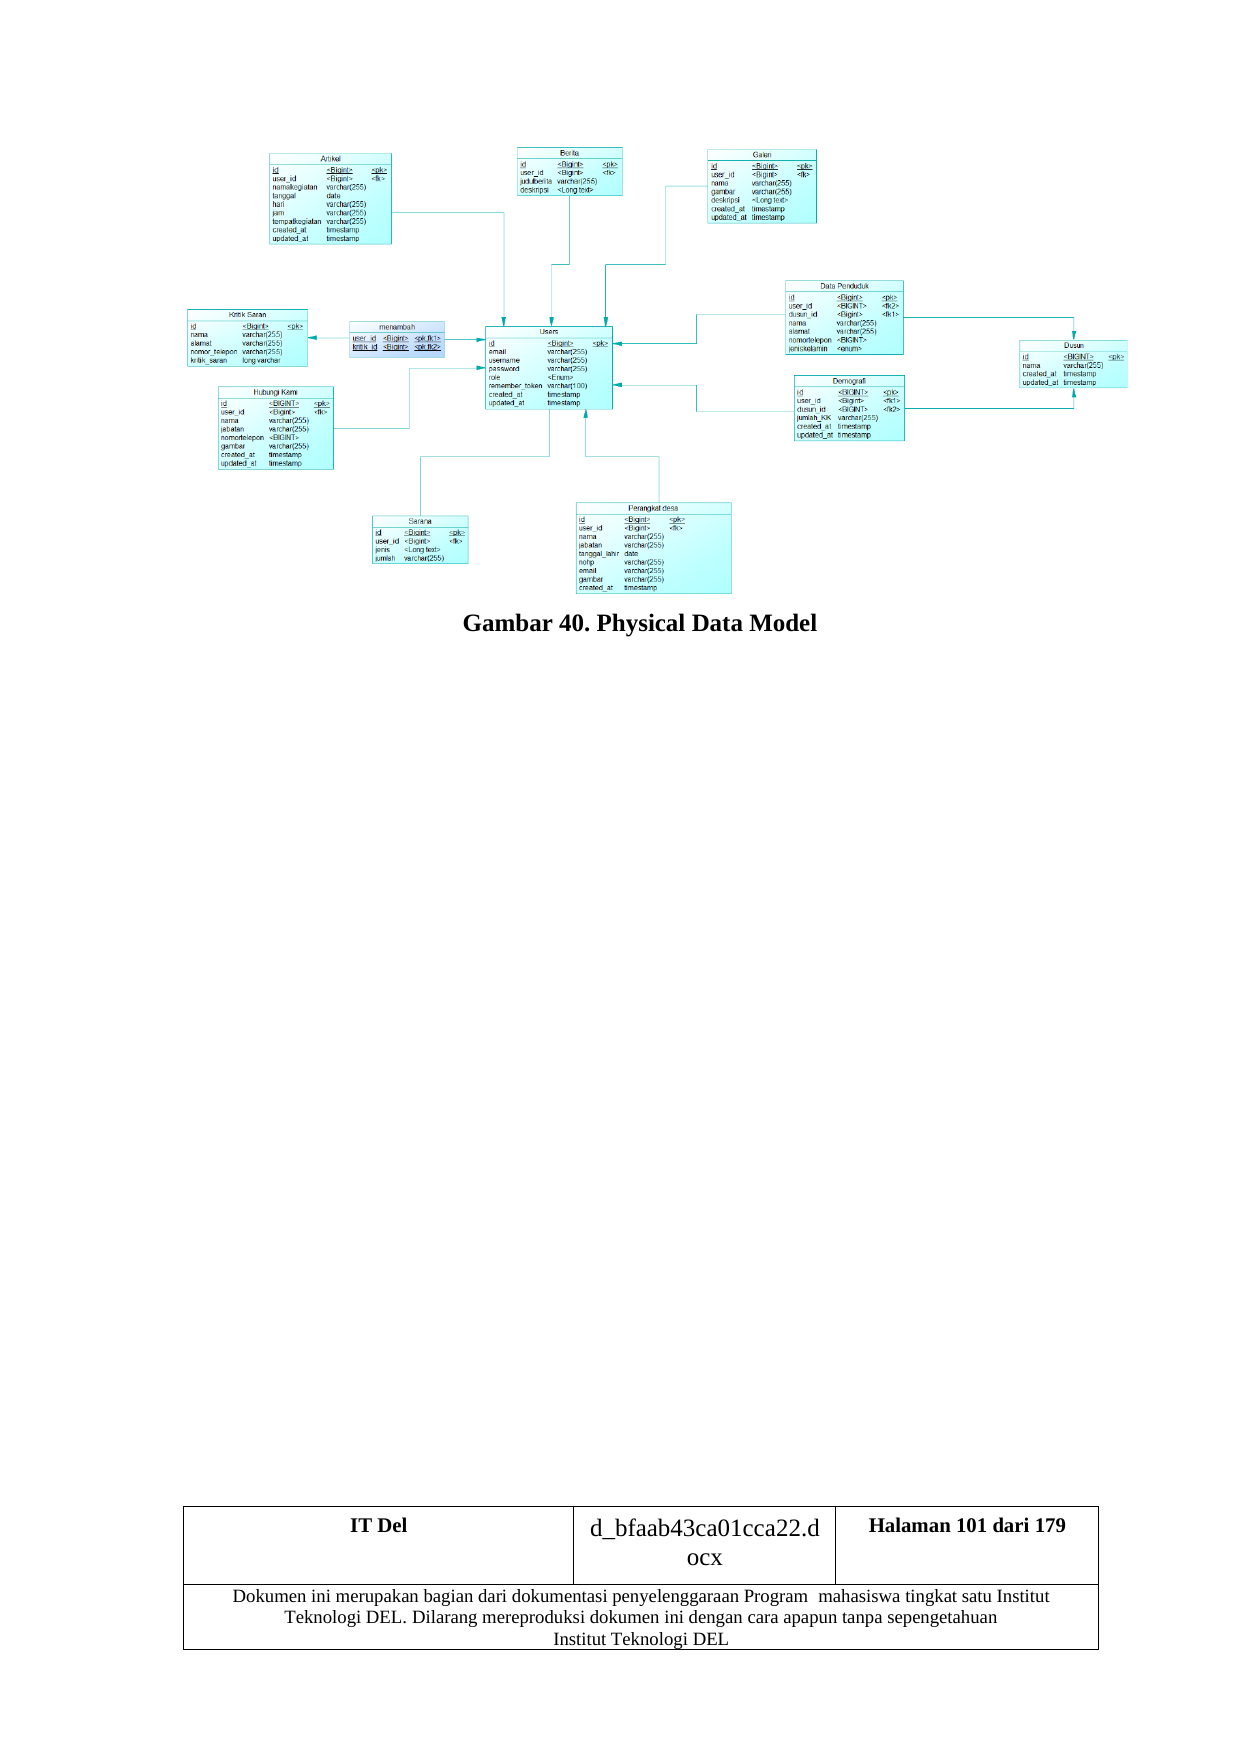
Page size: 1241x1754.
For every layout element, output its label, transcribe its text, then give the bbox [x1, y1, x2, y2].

text Gambar 40. Physical Data Model [187, 608, 1092, 637]
picture [187, 147, 1128, 594]
